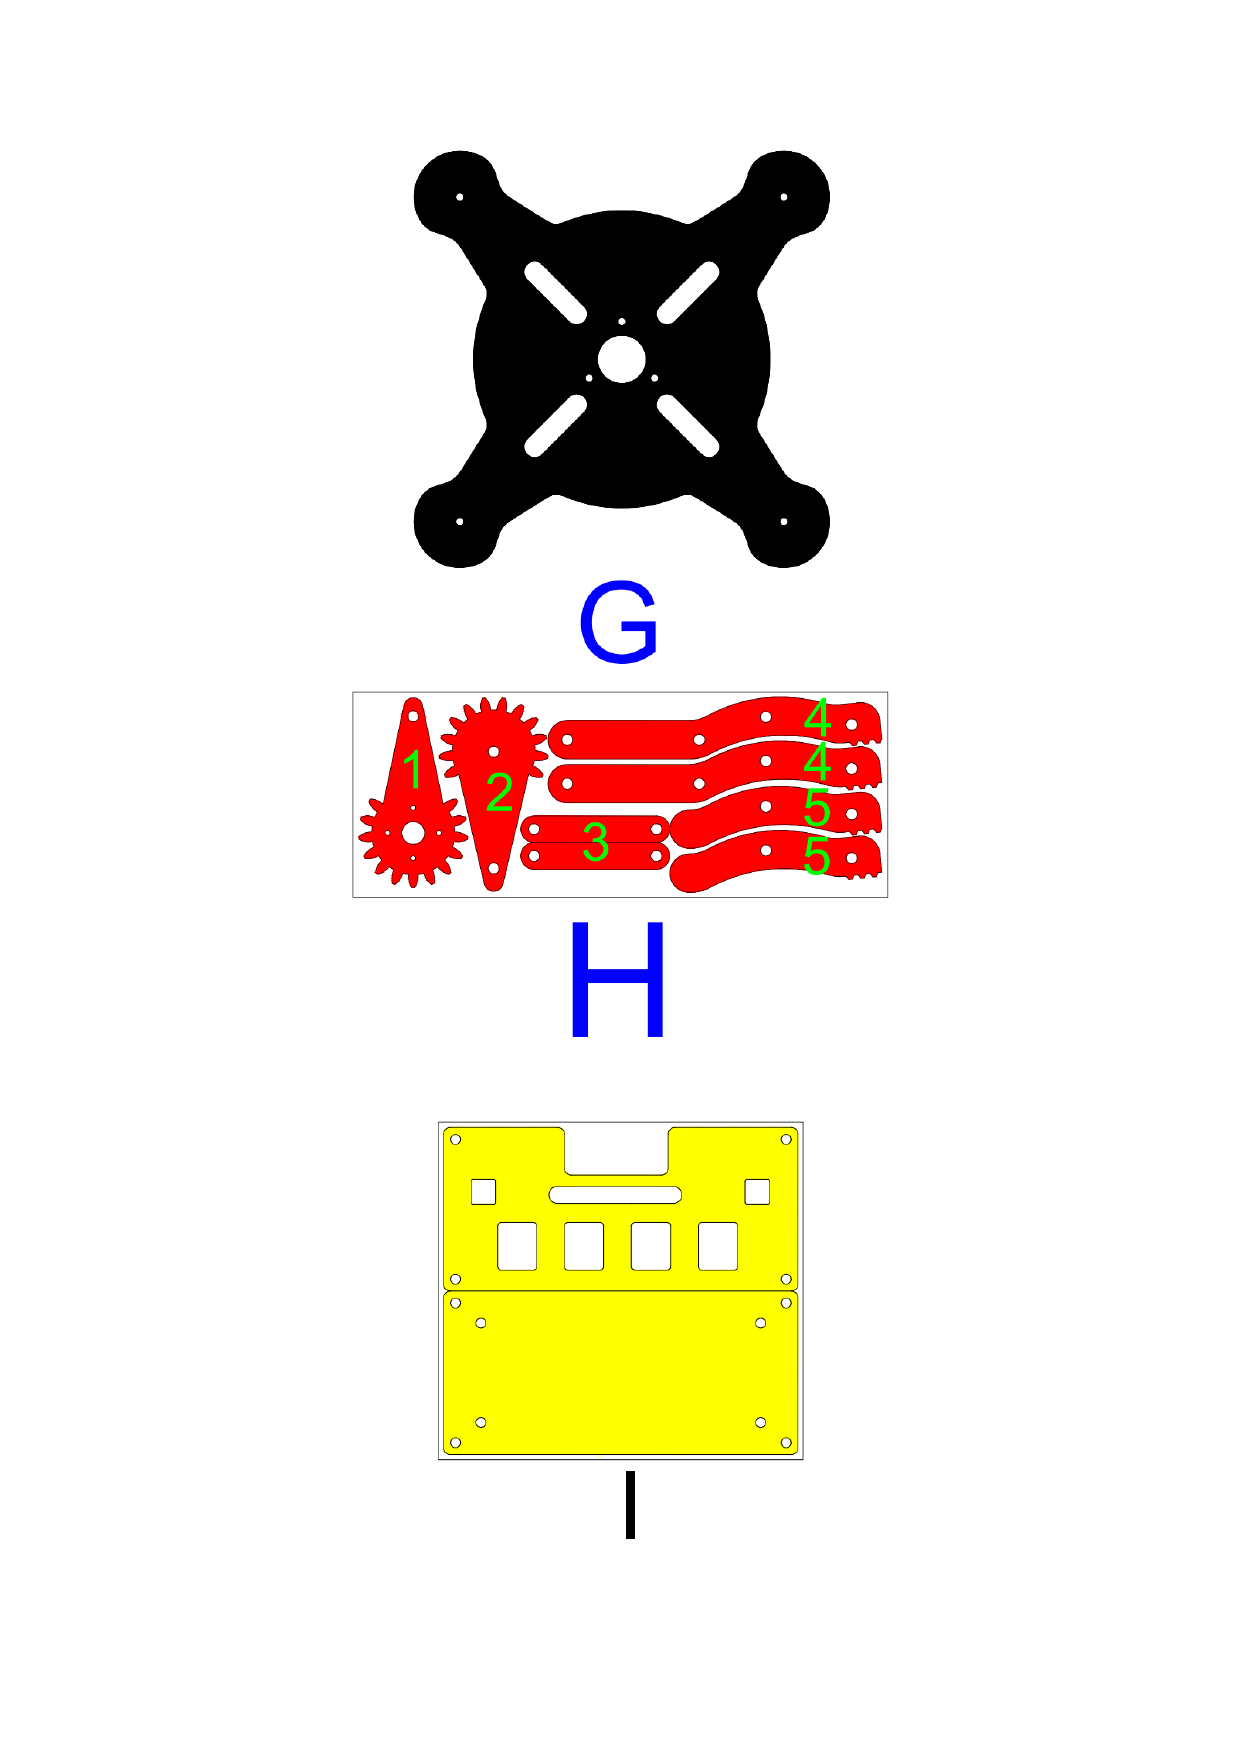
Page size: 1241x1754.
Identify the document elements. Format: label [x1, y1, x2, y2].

picture [350, 690, 891, 1039]
picture [408, 150, 832, 666]
picture [434, 1117, 807, 1546]
